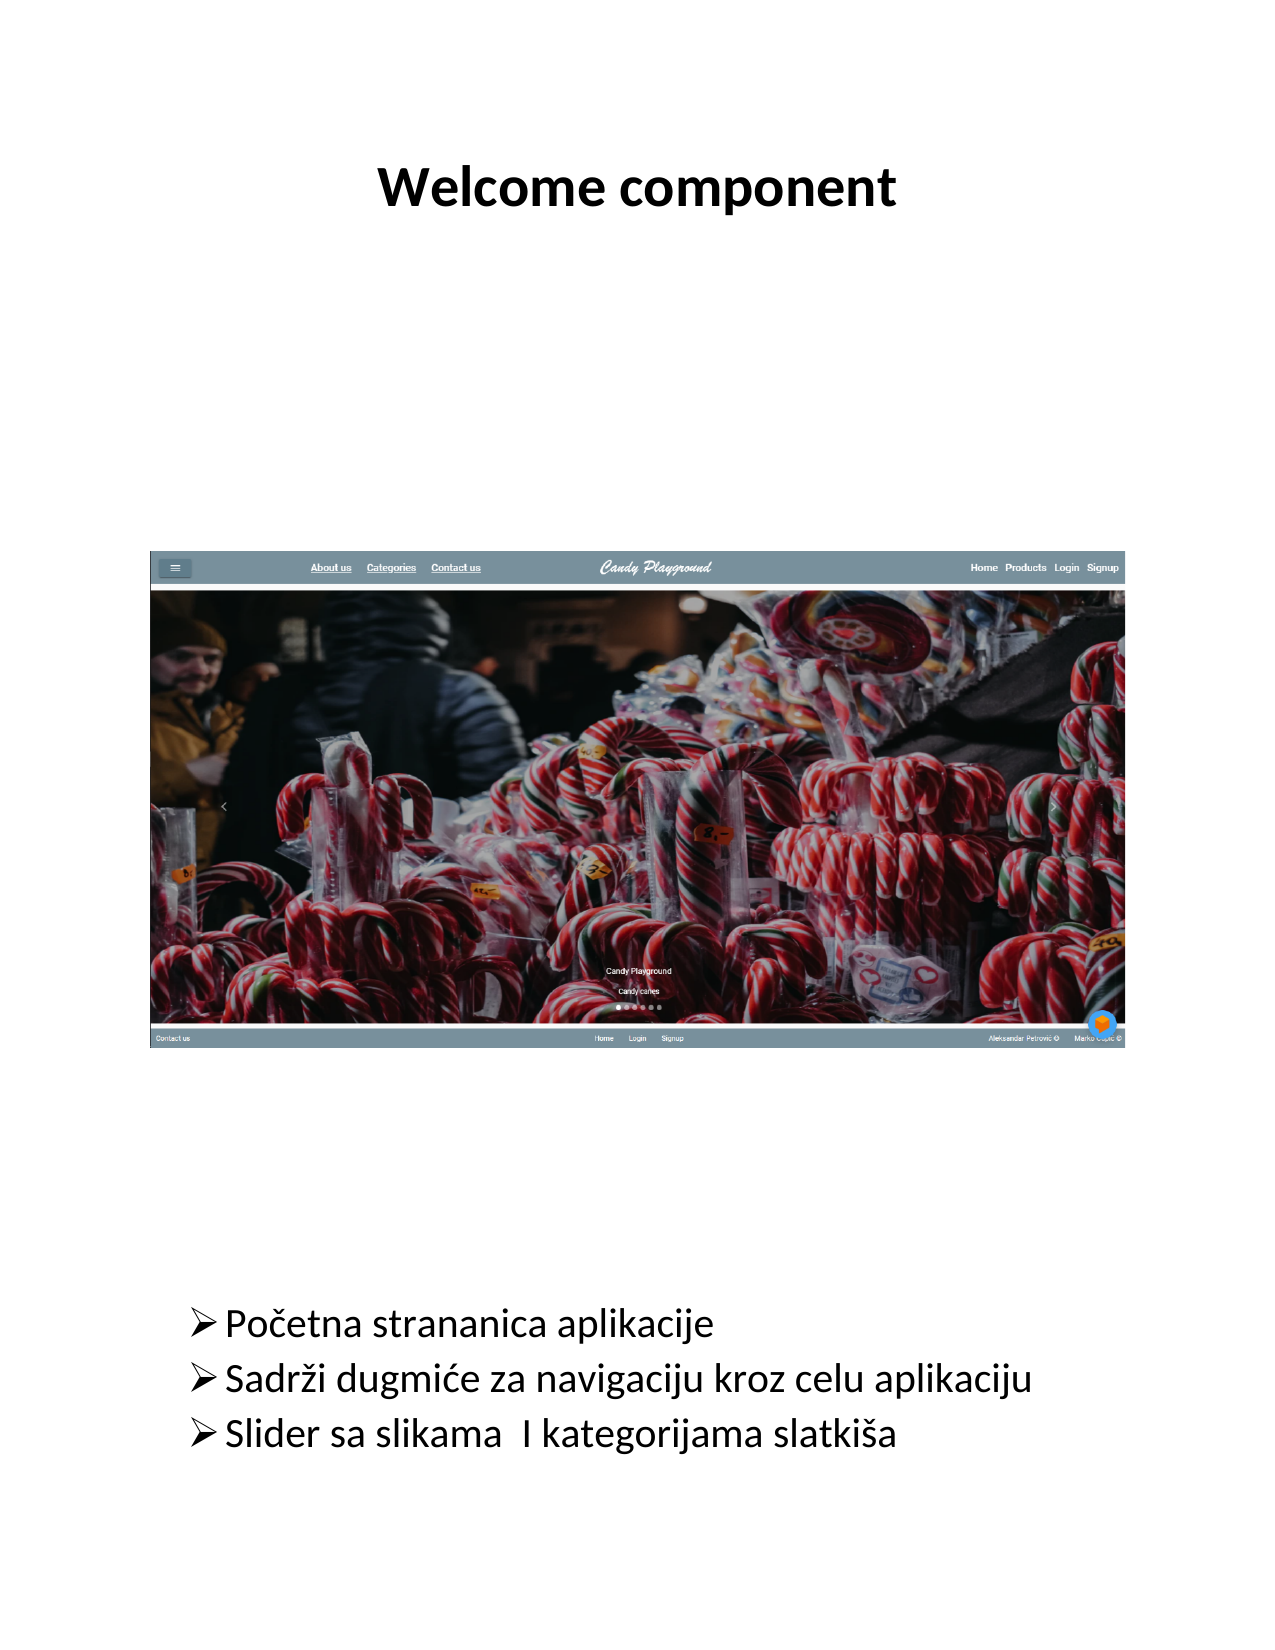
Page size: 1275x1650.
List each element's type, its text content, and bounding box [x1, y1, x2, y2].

list Slider sa slikama I kategorijama slatkiša [187, 1407, 1125, 1458]
text Welcome component [150, 150, 1125, 221]
list Početna strananica aplikacije [187, 1297, 1125, 1348]
list Sadrži dugmiće za navigaciju kroz celu aplikaciju [187, 1352, 1125, 1403]
picture [150, 551, 1125, 1048]
